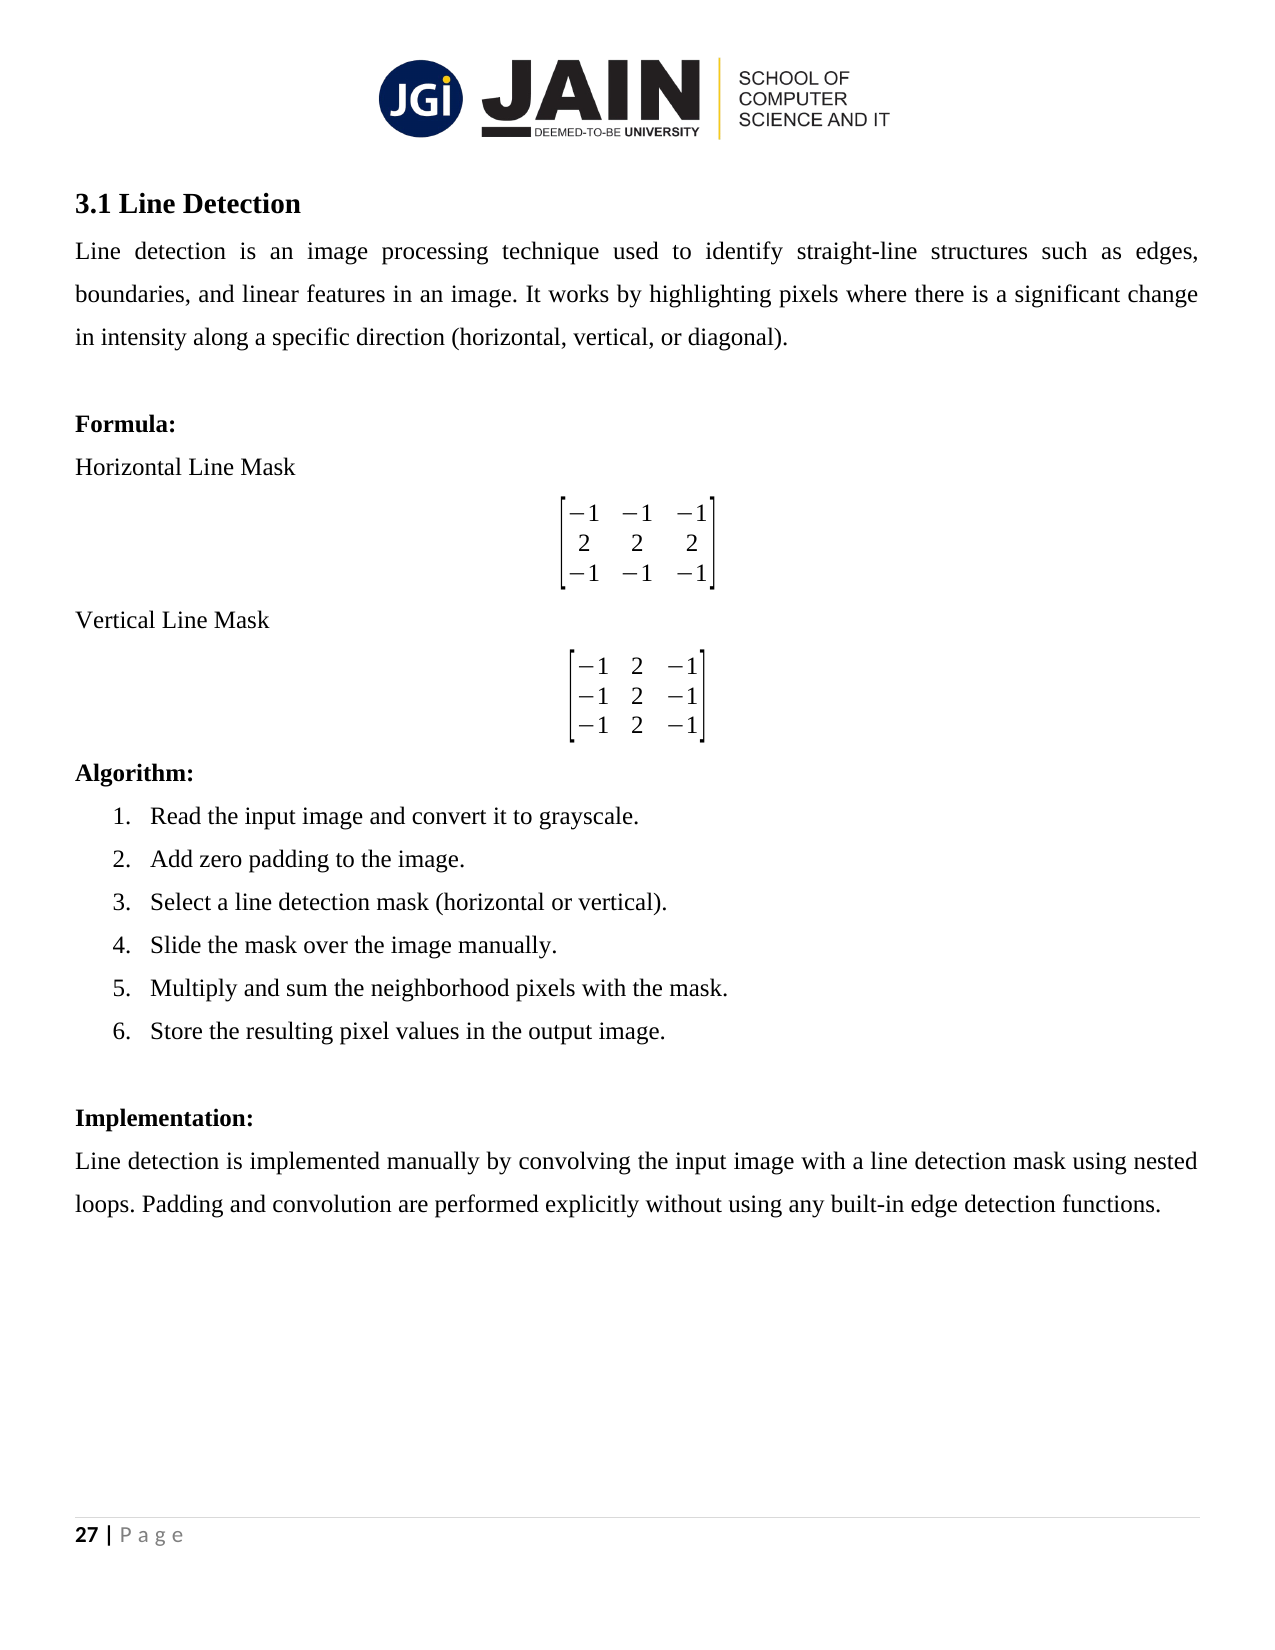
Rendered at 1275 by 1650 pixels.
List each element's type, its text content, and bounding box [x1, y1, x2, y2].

list Select a line detection mask (horizontal or vertical). [112, 887, 1200, 916]
list Add zero padding to the image. [112, 844, 1200, 873]
picture [371, 50, 904, 148]
text 3.1 Line Detection [75, 186, 1200, 219]
list Multiply and sum the neighborhood pixels with the mask. [112, 973, 1200, 1002]
text Line detection is implemented manually by convolving the input image with a line detection mask using nested loops. Padding and convolution are performed explicitly without using any built-in edge detection functions. [75, 1146, 1200, 1218]
text Implementation: [75, 1103, 1200, 1131]
text Algorithm: [75, 758, 1200, 786]
text Horizontal Line Mask [75, 452, 1200, 481]
list Read the input image and convert it to grayscale. [112, 801, 1200, 829]
text Vertical Line Mask [75, 605, 1200, 633]
text Formula: [75, 409, 1200, 437]
list Store the resulting pixel values in the output image. [112, 1016, 1200, 1045]
list Slide the mask over the image manually. [112, 930, 1200, 959]
text Line detection is an image processing technique used to identify straight-line structures such as edges, boundaries, and linear features in an image. It works by highlighting pixels where there is a significant change in intensity along a specific direction (horizontal, vertical, or diagonal). [75, 236, 1200, 351]
